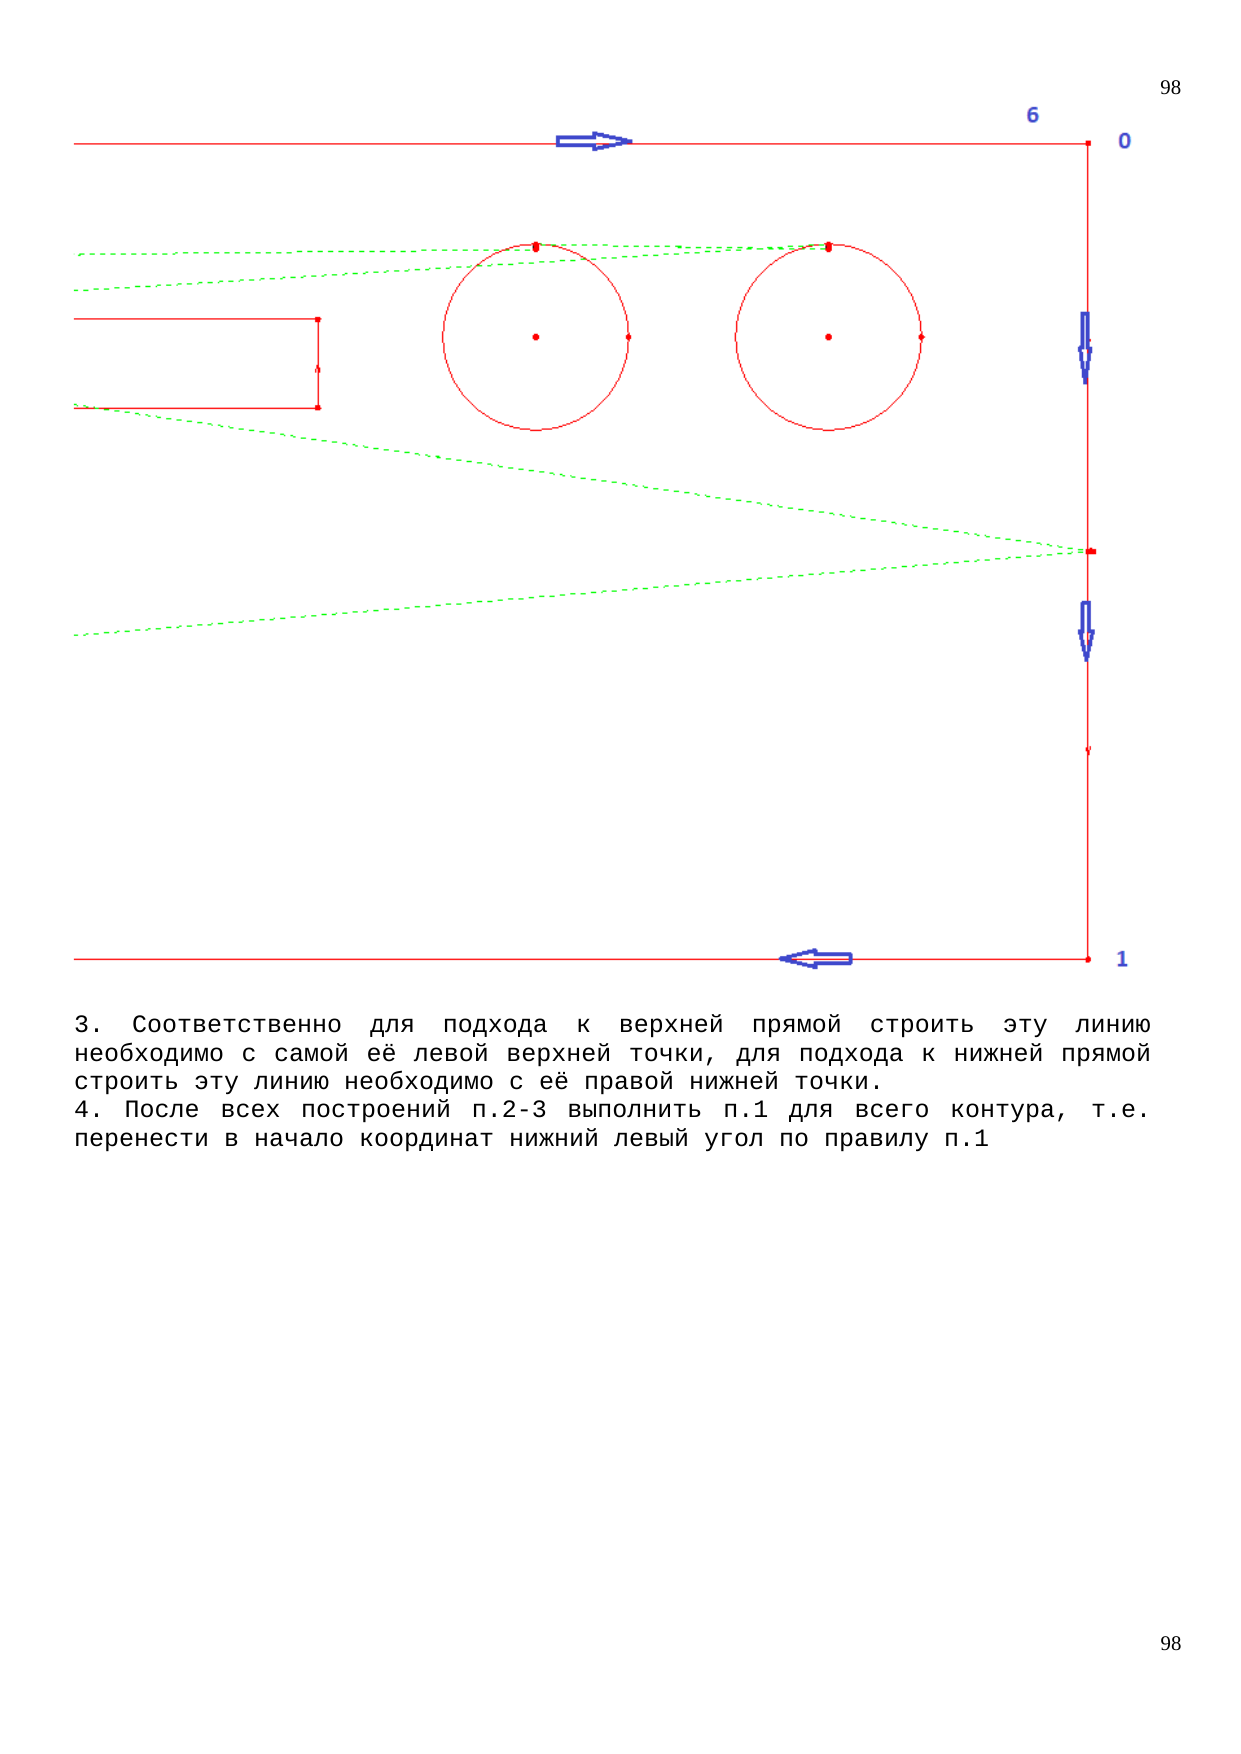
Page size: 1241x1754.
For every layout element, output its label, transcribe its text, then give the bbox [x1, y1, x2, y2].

text 4. После всех построений п.2-3 выполнить п.1 для всего контура, т.е. перенести в начало координат нижний левый угол по правилу п.1 [74, 1097, 1152, 1153]
text 3. Соответственно для подхода к верхней прямой строить эту линию необходимо с самой её левой верхней точки, для подхода к нижней прямой строить эту линию необходимо с её правой нижней точки. [74, 1012, 1152, 1097]
picture [73, 99, 1161, 1012]
